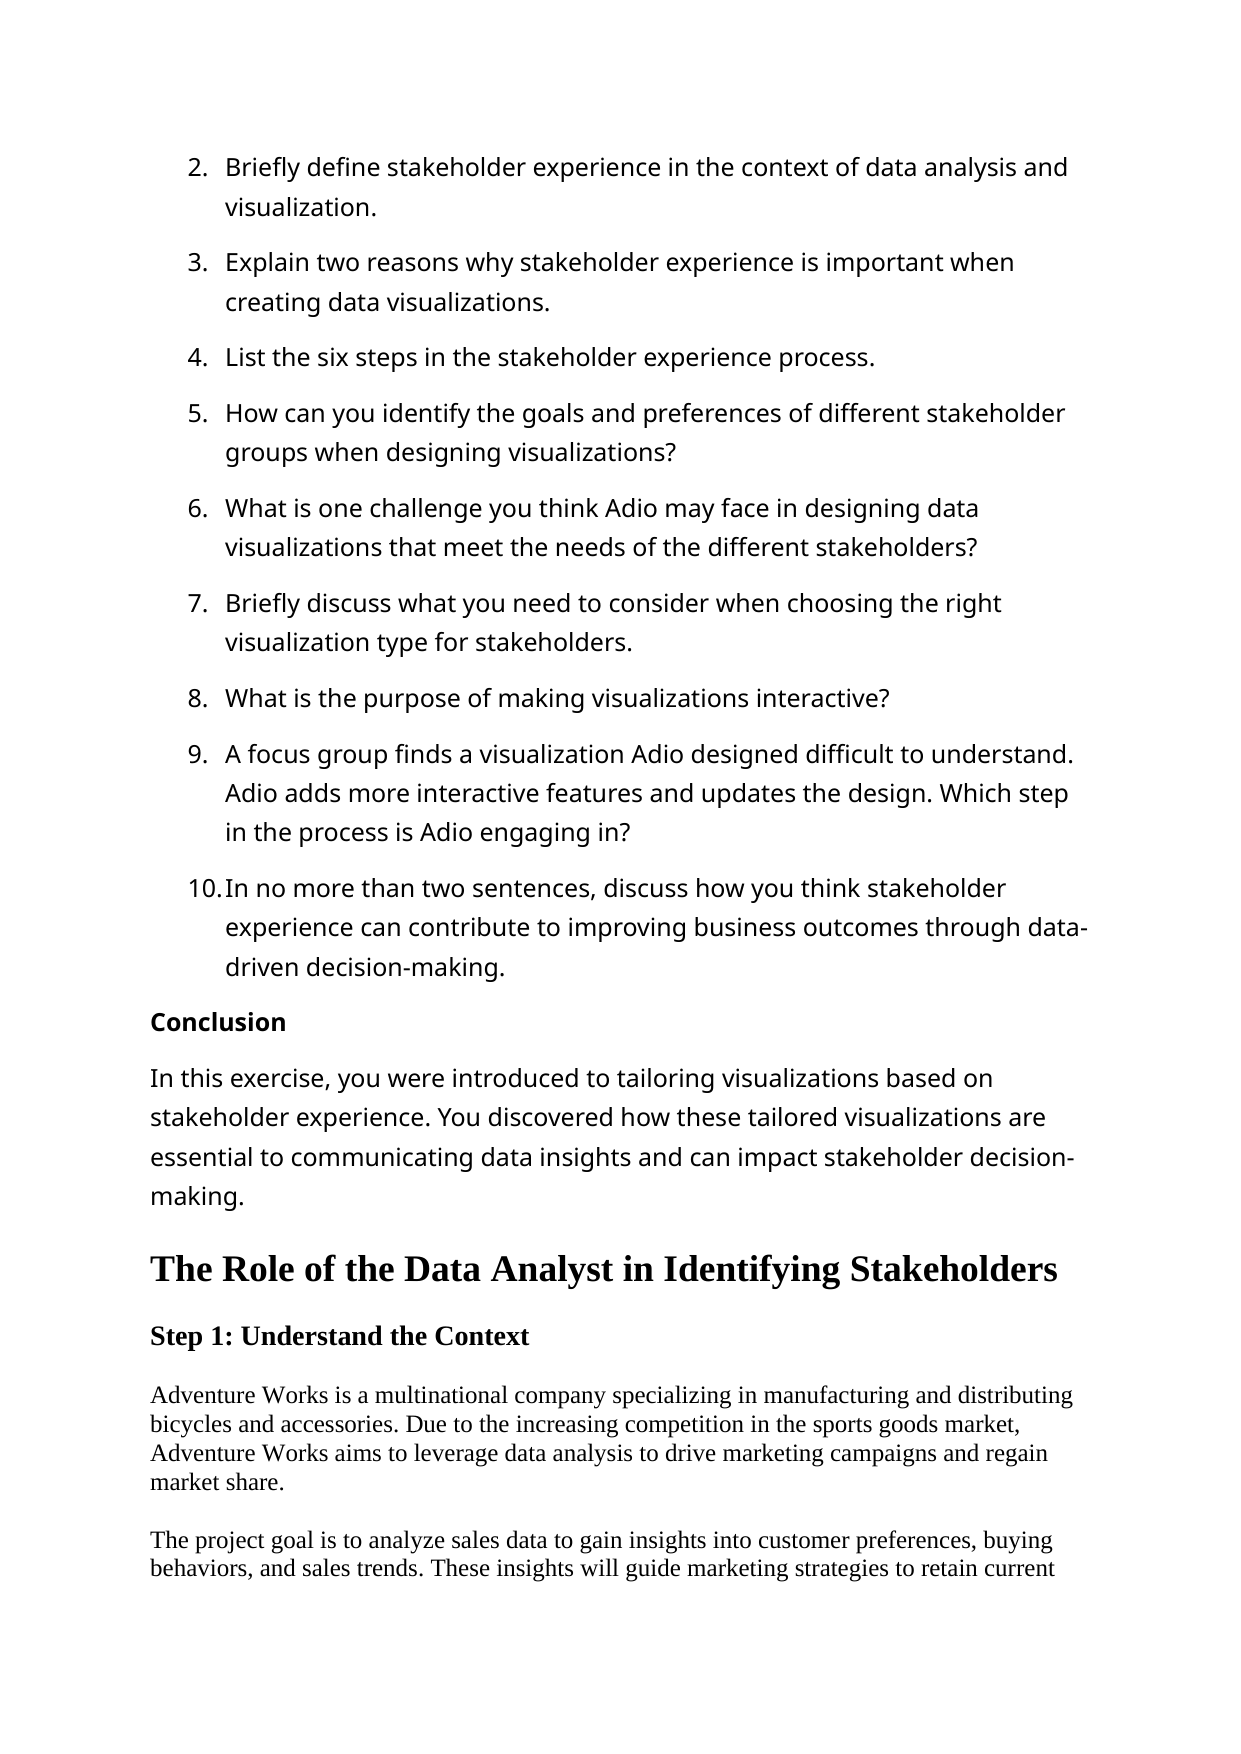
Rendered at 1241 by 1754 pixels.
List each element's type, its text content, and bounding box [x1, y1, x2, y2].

list A focus group finds a visualization Adio designed difficult to understand. Adio adds more interactive features and updates the design. Which step in the process is Adio engaging in? [187, 737, 1090, 849]
text Conclusion [150, 1005, 1090, 1039]
list List the six steps in the stakeholder experience process. [187, 340, 1090, 374]
text Step 1: Understand the Context [150, 1319, 1090, 1351]
text In this exercise, you were introduced to tailoring visualizations based on stakeholder experience. You discovered how these tailored visualizations are essential to communicating data insights and can impact stakeholder decision-making. [150, 1061, 1090, 1212]
list Briefly discuss what you need to consider when choosing the right visualization type for stakeholders. [187, 586, 1090, 659]
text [150, 1525, 1090, 1582]
text The Role of the Data Analyst in Identifying Stakeholders [150, 1247, 1090, 1290]
list What is the purpose of making visualizations interactive? [187, 681, 1090, 715]
list What is one challenge you think Adio may face in designing data visualizations that meet the needs of the different stakeholders? [187, 491, 1090, 564]
list In no more than two sentences, discuss how you think stakeholder experience can contribute to improving business outcomes through data-driven decision-making. [187, 871, 1090, 983]
list How can you identify the goals and preferences of different stakeholder groups when designing visualizations? [187, 396, 1090, 469]
list Explain two reasons why stakeholder experience is important when creating data visualizations. [187, 245, 1090, 318]
list Briefly define stakeholder experience in the context of data analysis and visualization. [187, 150, 1090, 223]
text Adventure Works is a multinational company specializing in manufacturing and distributing bicycles and accessories. Due to the increasing competition in the sports goods market, Adventure Works aims to leverage data analysis to drive marketing campaigns and regain market share. [150, 1381, 1090, 1496]
